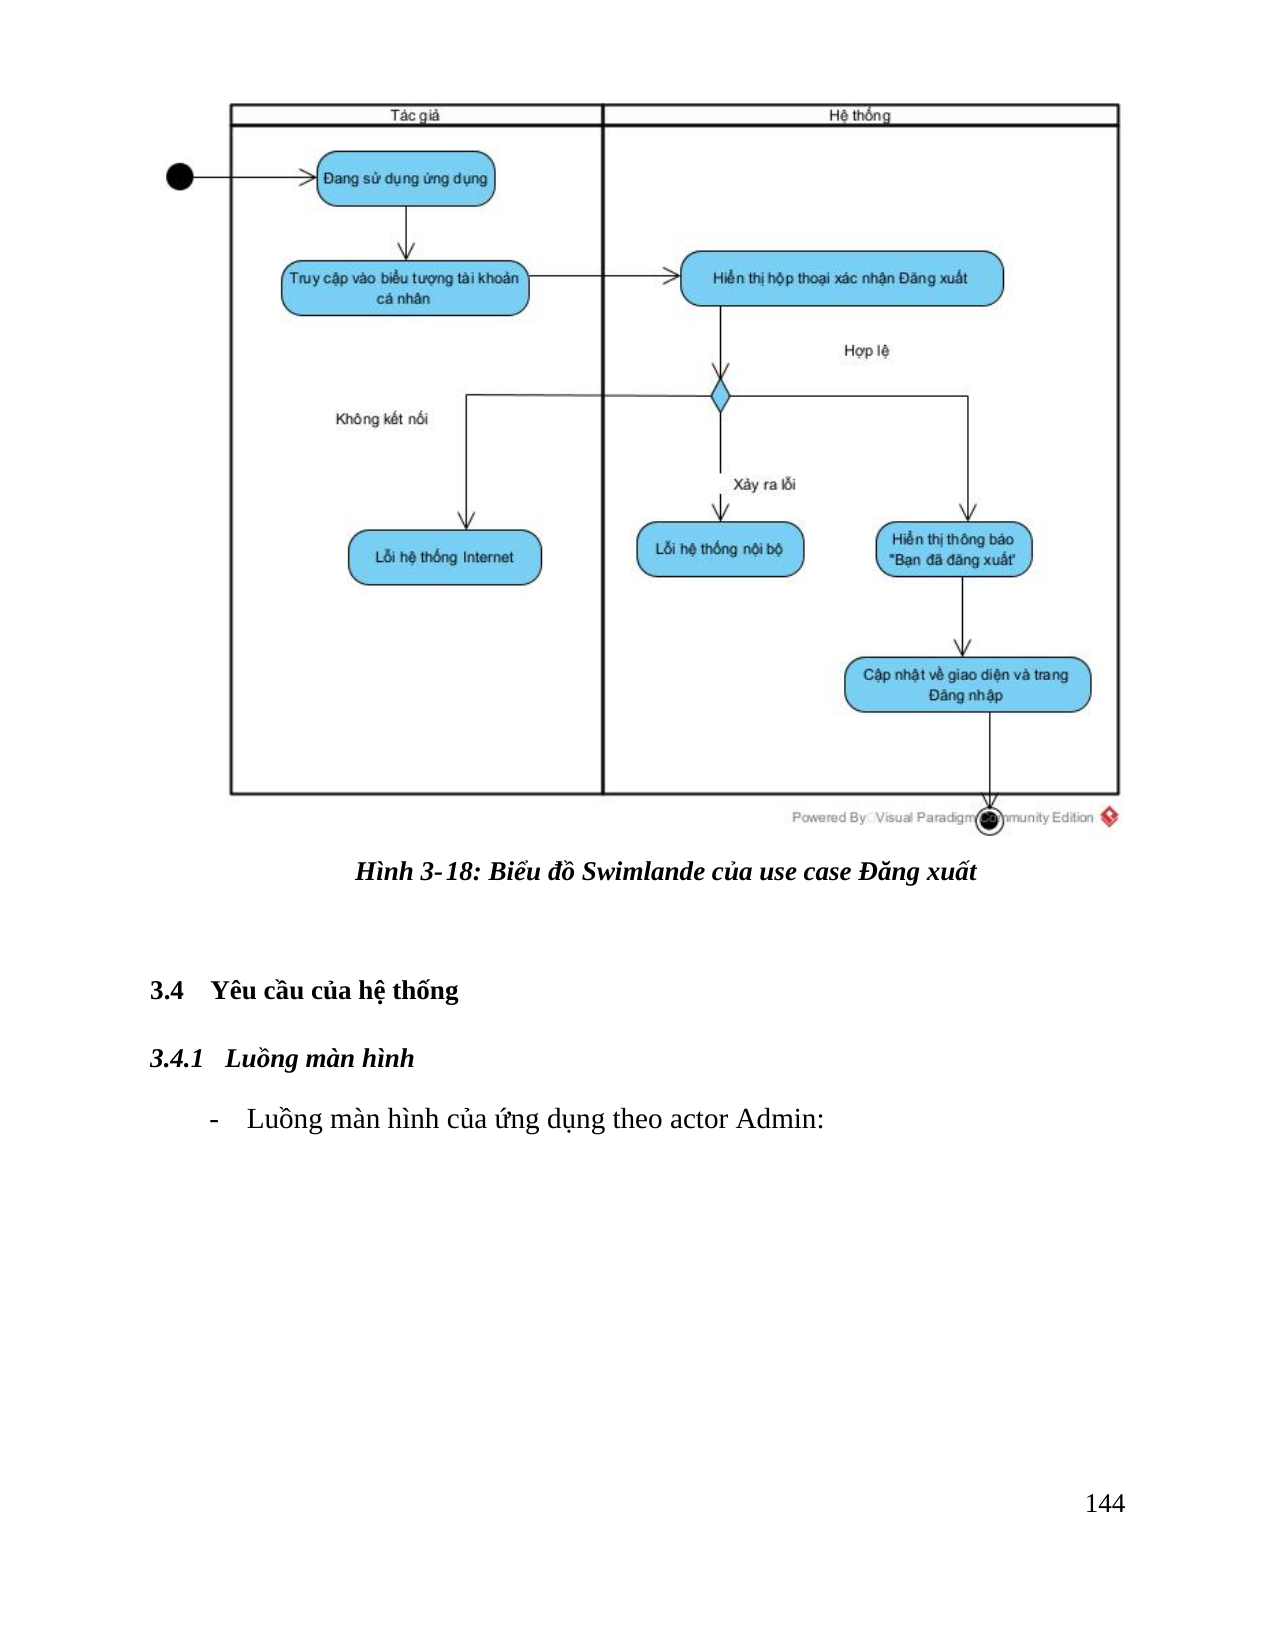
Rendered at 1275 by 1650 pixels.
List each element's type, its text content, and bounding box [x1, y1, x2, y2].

subtitle Luồng màn hình [150, 1042, 1125, 1073]
list Luồng màn hình của ứng dụng theo actor Admin: [209, 1101, 1125, 1134]
picture [150, 103, 1125, 840]
subtitle Yêu cầu của hệ thống [150, 974, 1125, 1006]
